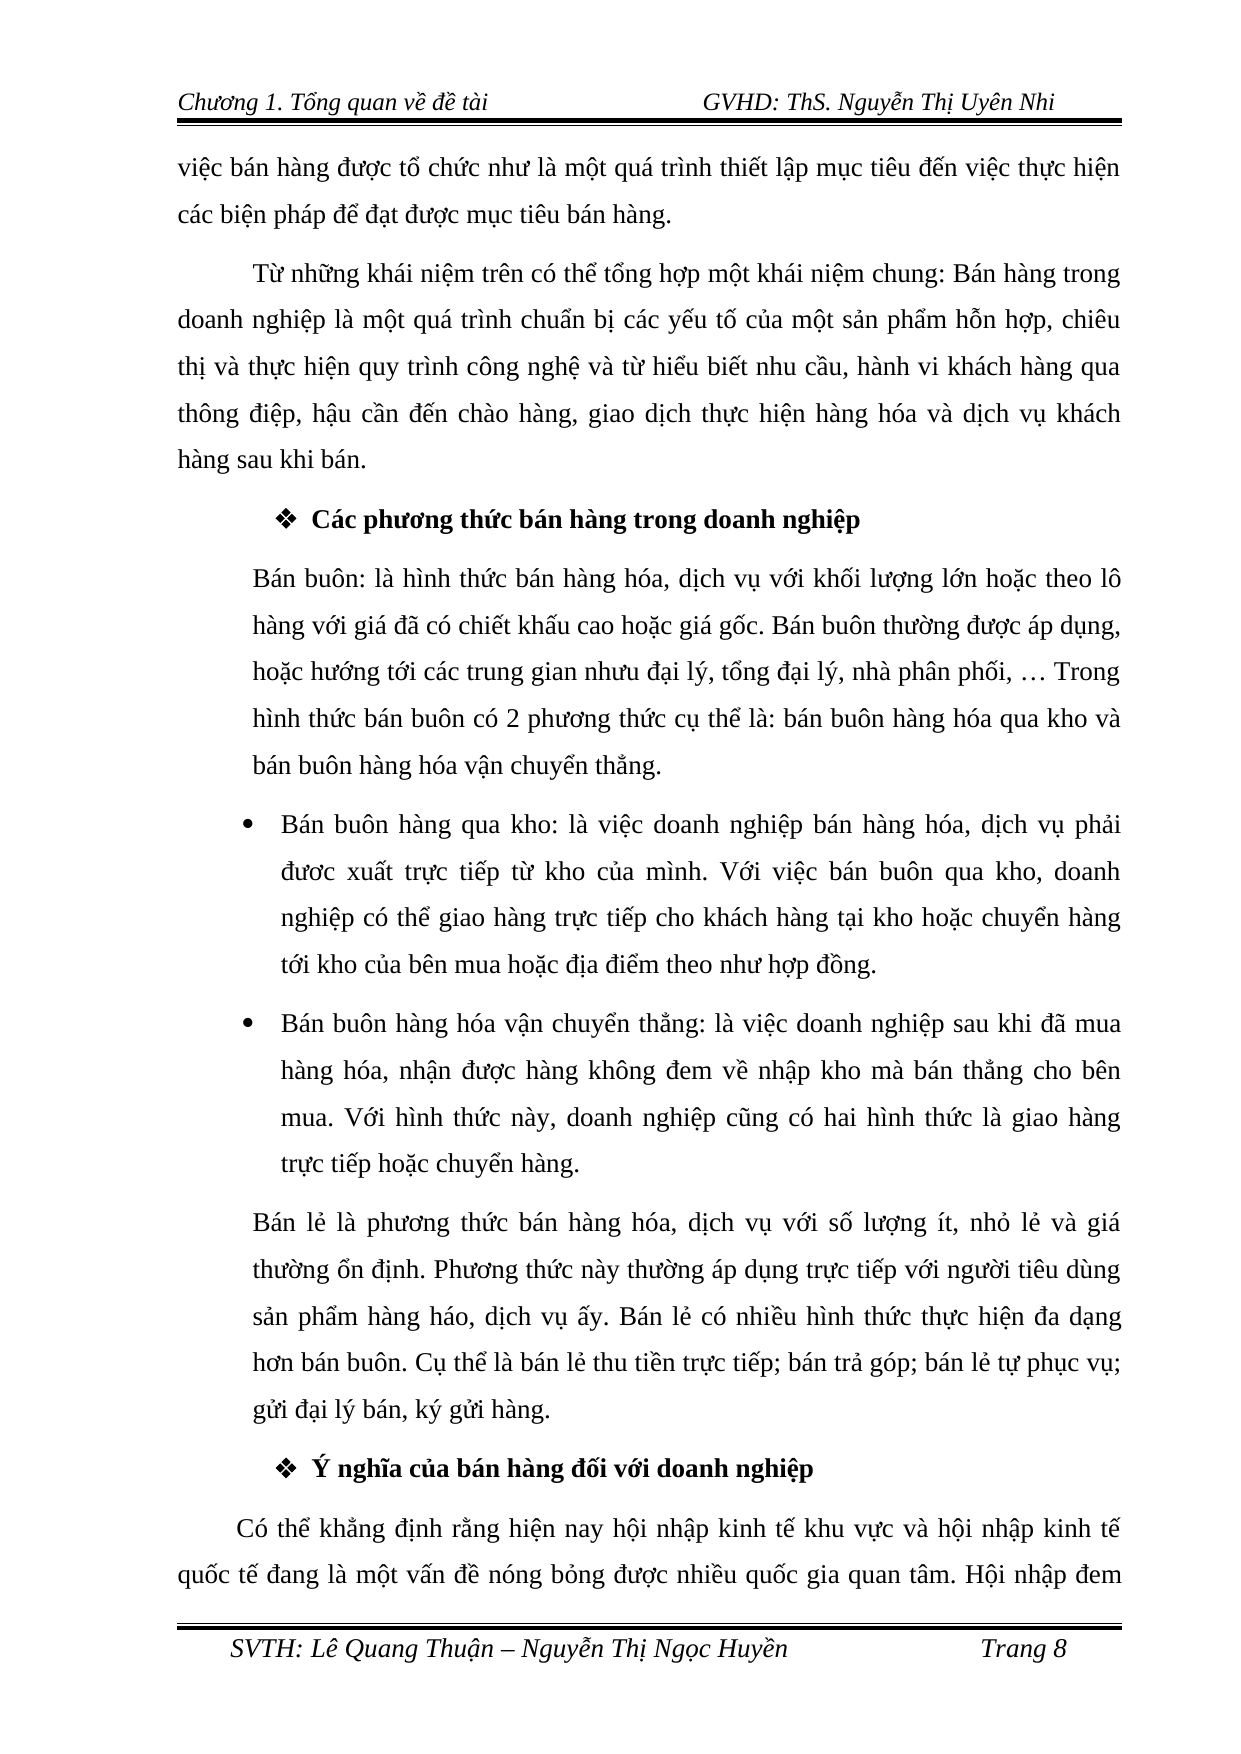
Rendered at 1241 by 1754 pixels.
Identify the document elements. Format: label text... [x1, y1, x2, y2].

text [177, 1512, 1122, 1589]
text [177, 151, 1122, 229]
text Từ những khái niệm trên có thể tổng hợp một khái niệm chung: Bán hàng trong doanh nghiệp là một quá trình chuẩn bị các yếu tố của một sản phẩm hỗn hợp, chiêu thị và thực hiện quy trình công nghệ và từ hiểu biết nhu cầu, hành vi khách hàng qua thông điệp, hậu cần đến chào hàng, giao dịch thực hiện hàng hóa và dịch vụ khách hàng sau khi bán. [177, 257, 1122, 475]
text Bán lẻ là phương thức bán hàng hóa, dịch vụ với số lượng ít, nhỏ lẻ và giá thường ổn định. Phương thức này thường áp dụng trực tiếp với người tiêu dùng sản phẩm hàng háo, dịch vụ ấy. Bán lẻ có nhiều hình thức thực hiện đa dạng hơn bán buôn. Cụ thể là bán lẻ thu tiền trực tiếp; bán trả góp; bán lẻ tự phục vụ; gửi đại lý bán, ký gửi hàng. [252, 1207, 1122, 1424]
list Ý nghĩa của bán hàng đối với doanh nghiệp [274, 1452, 1122, 1484]
list Các phương thức bán hàng trong doanh nghiệp [274, 503, 1122, 534]
text Bán buôn: là hình thức bán hàng hóa, dịch vụ với khối lượng lớn hoặc theo lô hàng với giá đã có chiết khấu cao hoặc giá gốc. Bán buôn thường được áp dụng, hoặc hướng tới các trung gian nhưu đại lý, tổng đại lý, nhà phân phối, … Trong hình thức bán buôn có 2 phương thức cụ thể là: bán buôn hàng hóa qua kho và bán buôn hàng hóa vận chuyển thẳng. [252, 562, 1122, 780]
list Bán buôn hàng qua kho: là việc doanh nghiệp bán hàng hóa, dịch vụ phải đươc xuất trực tiếp từ kho của mình. Với việc bán buôn qua kho, doanh nghiệp có thể giao hàng trực tiếp cho khách hàng tại kho hoặc chuyển hàng tới kho của bên mua hoặc địa điểm theo như hợp đồng. [243, 808, 1122, 979]
list Bán buôn hàng hóa vận chuyển thẳng: là việc doanh nghiệp sau khi đã mua hàng hóa, nhận được hàng không đem về nhập kho mà bán thẳng cho bên mua. Với hình thức này, doanh nghiệp cũng có hai hình thức là giao hàng trực tiếp hoặc chuyển hàng. [243, 1007, 1122, 1178]
